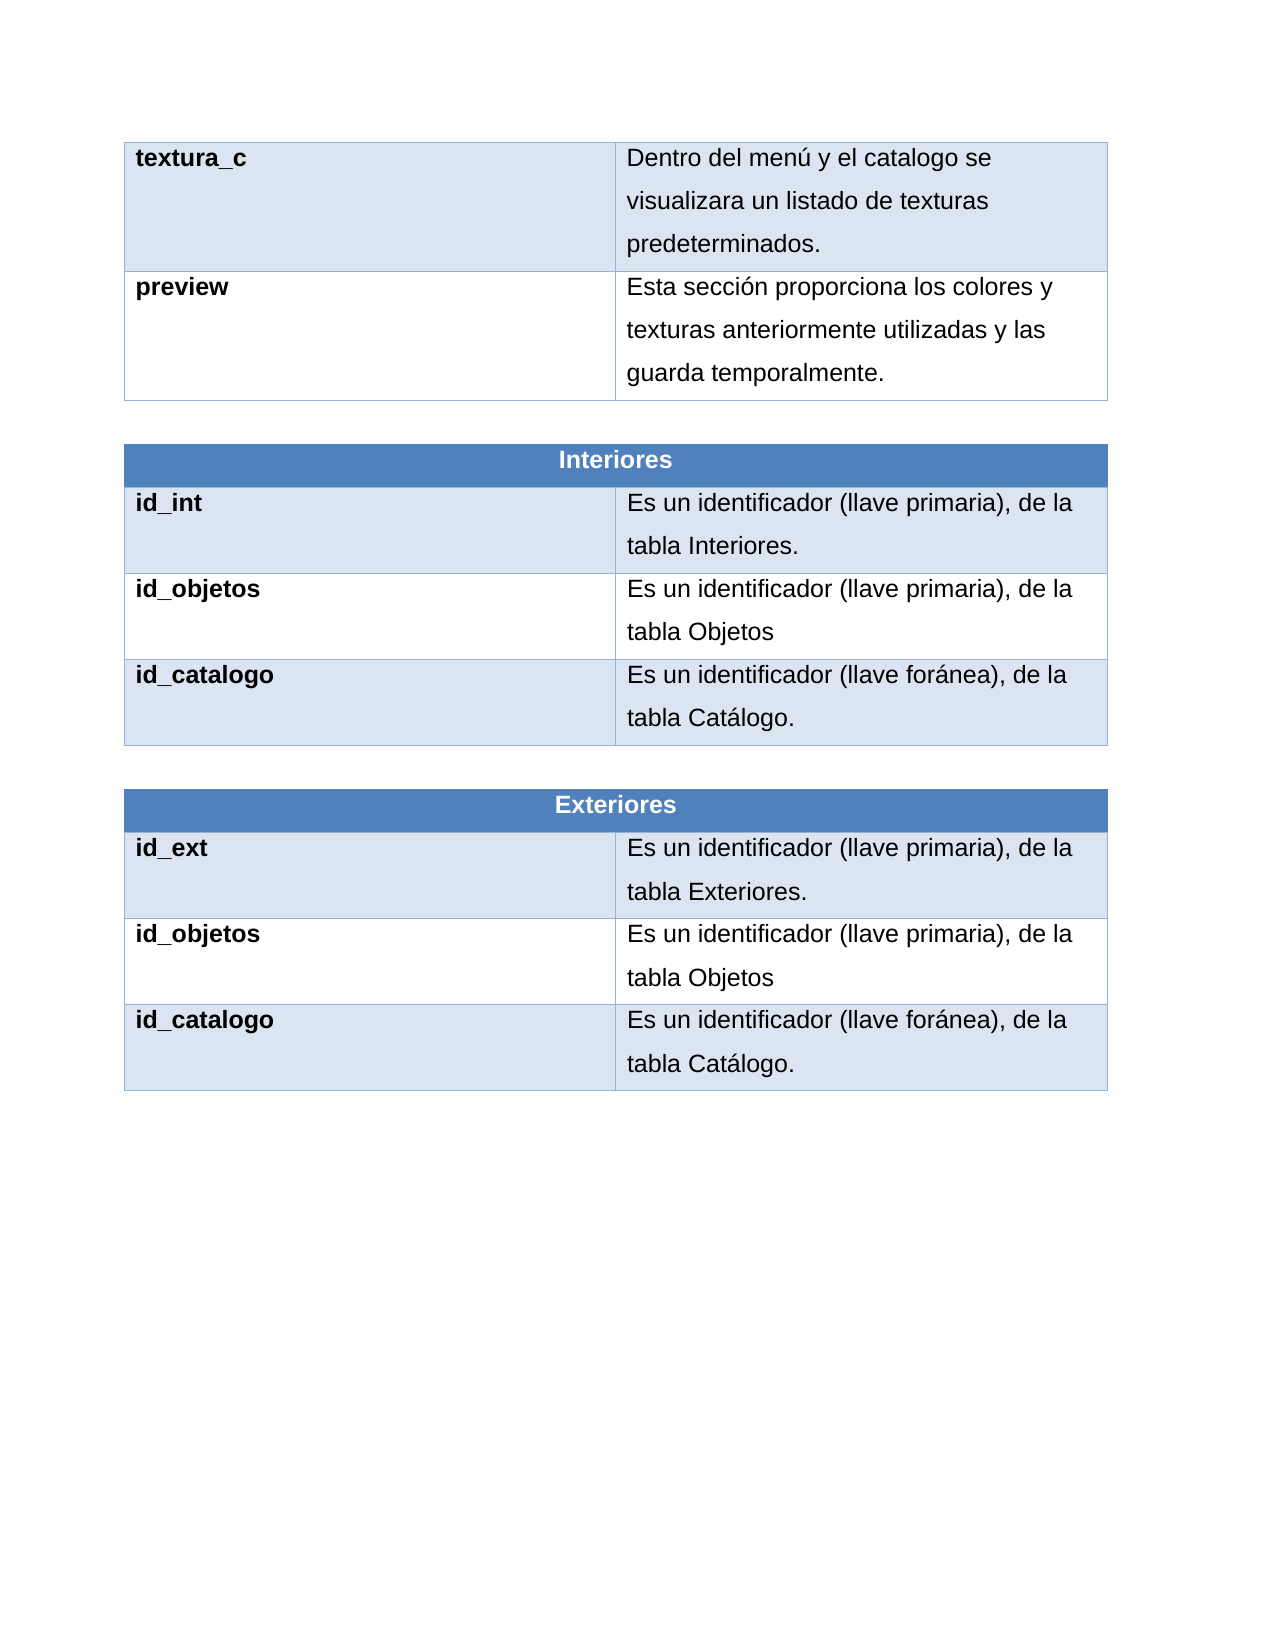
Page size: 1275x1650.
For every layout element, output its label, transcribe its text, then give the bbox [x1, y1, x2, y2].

table_cell preview [125, 272, 615, 400]
table_header Exteriores [125, 790, 1107, 832]
table_cell Dentro del menú y el catalogo se visualizara un listado de texturas predeterminados. [616, 143, 1107, 271]
table_cell Es un identificador (llave primaria), de la tabla Objetos [616, 919, 1107, 1004]
table_cell Esta sección proporciona los colores y texturas anteriormente utilizadas y las guarda temporalmente. [616, 272, 1107, 400]
table_cell textura_c [125, 143, 615, 271]
table_cell id_catalogo [125, 1005, 615, 1090]
table_cell id_catalogo [125, 660, 615, 745]
table_cell Es un identificador (llave foránea), de la tabla Catálogo. [616, 660, 1107, 745]
table_cell id_objetos [125, 574, 615, 659]
table_header Interiores [125, 445, 1107, 487]
table_cell Es un identificador (llave foránea), de la tabla Catálogo. [616, 1005, 1107, 1090]
table_cell id_ext [125, 833, 615, 918]
table_cell Es un identificador (llave primaria), de la tabla Interiores. [616, 488, 1107, 573]
table_cell Es un identificador (llave primaria), de la tabla Objetos [616, 574, 1107, 659]
table_cell id_objetos [125, 919, 615, 1004]
table_cell Es un identificador (llave primaria), de la tabla Exteriores. [616, 833, 1107, 918]
table_cell id_int [125, 488, 615, 573]
